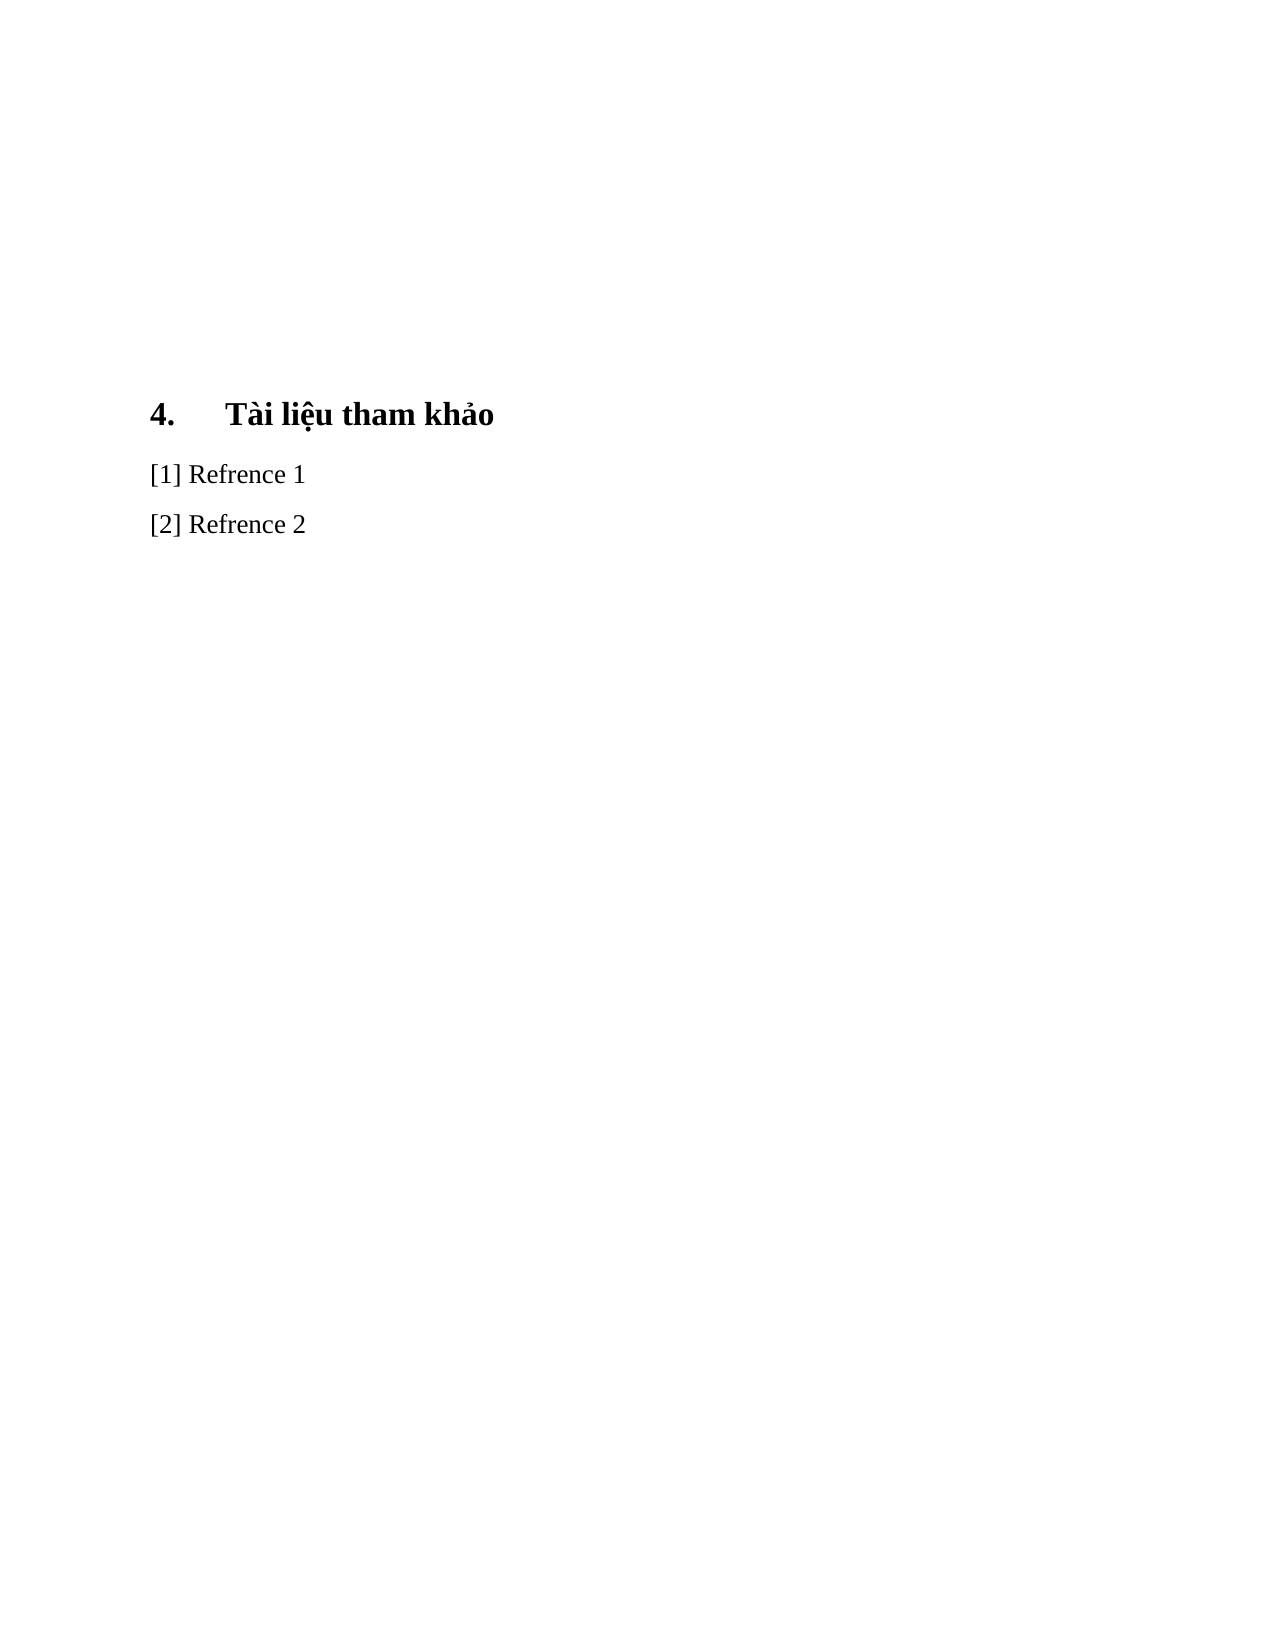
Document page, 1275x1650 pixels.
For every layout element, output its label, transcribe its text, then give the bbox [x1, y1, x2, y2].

text [1] Refrence 1 [150, 458, 1125, 489]
subtitle Tài liệu tham khảo [150, 394, 1125, 433]
text [2] Refrence 2 [150, 508, 1125, 539]
